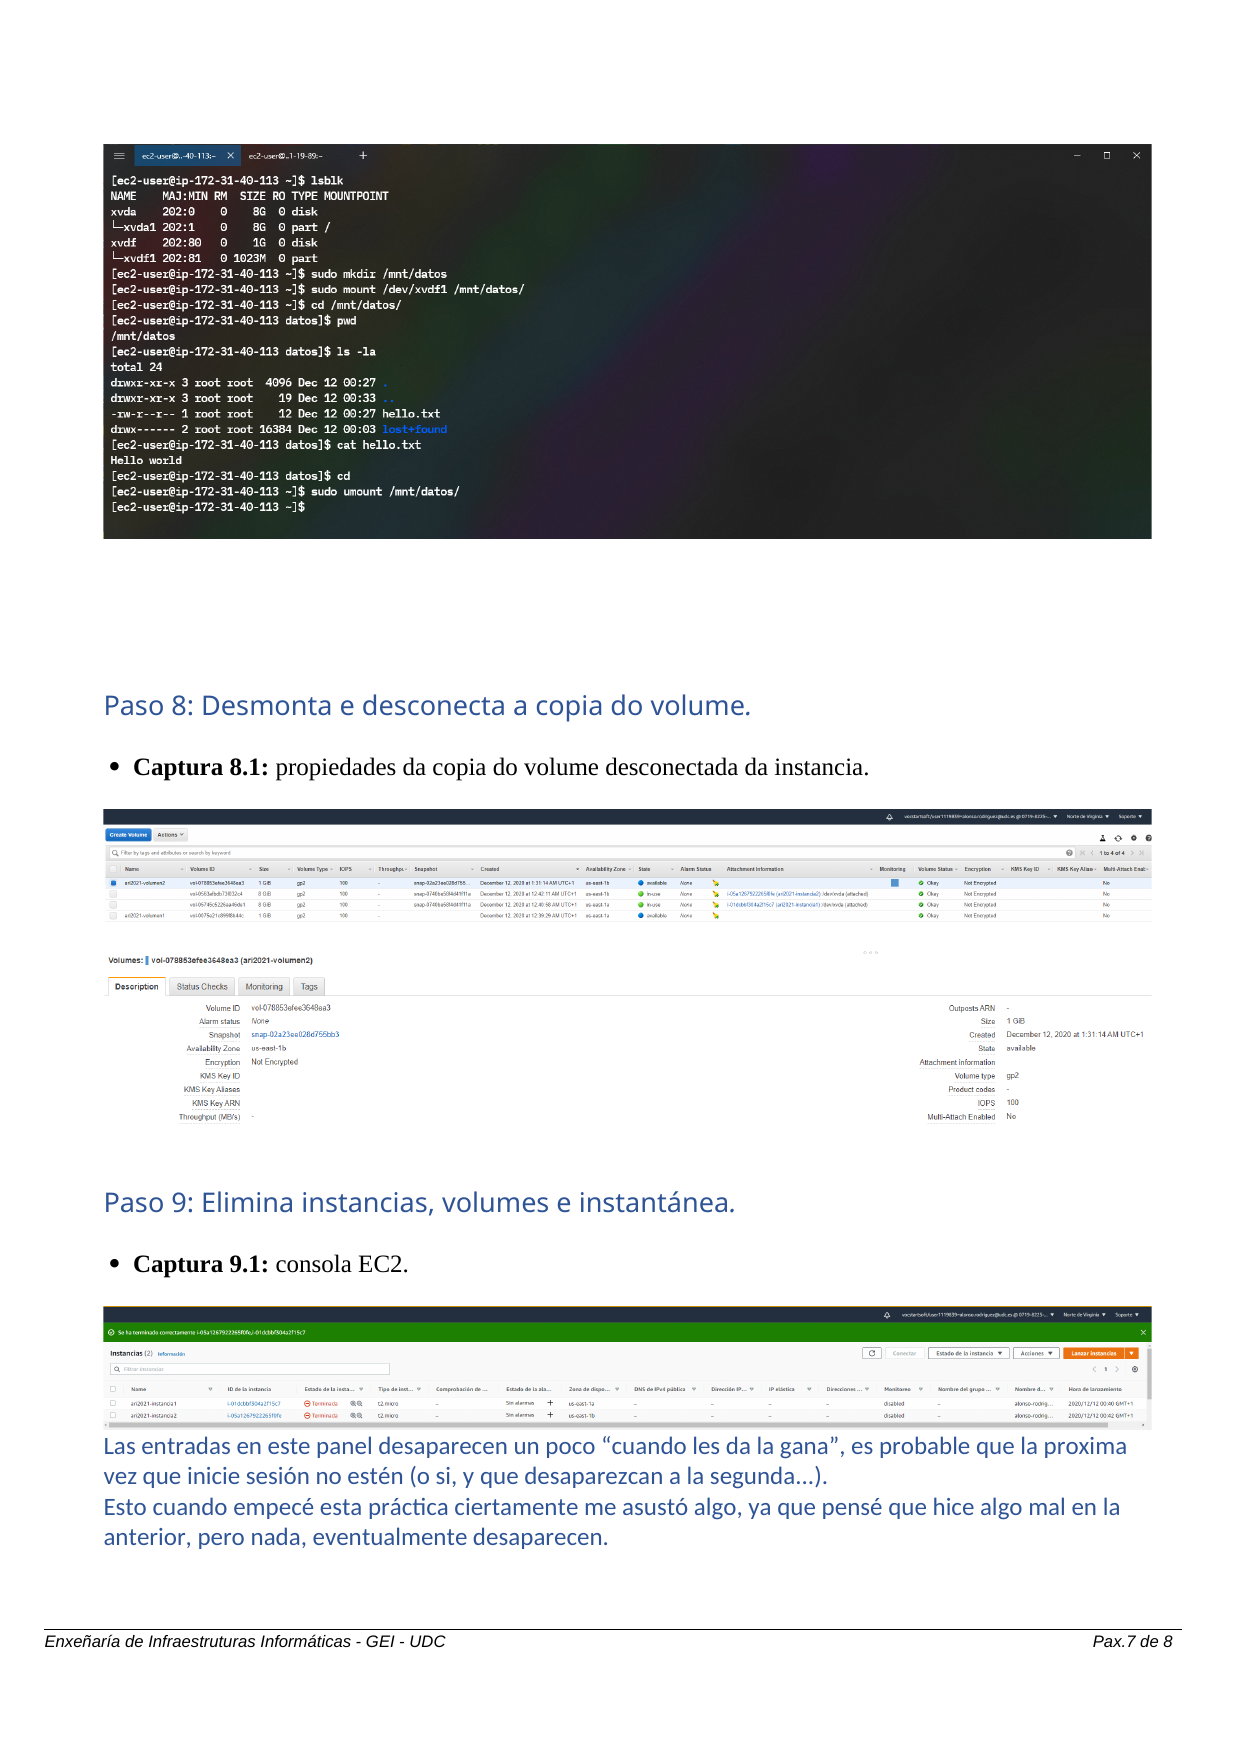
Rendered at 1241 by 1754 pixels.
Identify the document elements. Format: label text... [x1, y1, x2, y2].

picture [103, 1306, 1152, 1430]
list Captura 8.1: propiedades da copia do volume desconectada da instancia. [110, 752, 1152, 781]
subtitle Paso 8: Desmonta e desconecta a copia do volume. [103, 686, 1152, 723]
text Las entradas en este panel desaparecen un poco “cuando les da la gana”, es probable que la proxima vez que inicie sesión no estén (o si, y que desaparezcan a la segunda...). [103, 1430, 1152, 1491]
picture [103, 809, 1152, 923]
text Esto cuando empecé esta práctica ciertamente me asustó algo, ya que pensé que hice algo mal en la anterior, pero nada, eventualmente desaparecen. [103, 1491, 1152, 1552]
list Captura 9.1: consola EC2. [110, 1249, 1152, 1278]
picture [103, 144, 1152, 539]
picture [103, 951, 1152, 1151]
subtitle Paso 9: Elimina instancias, volumes e instantánea. [103, 1183, 1152, 1220]
